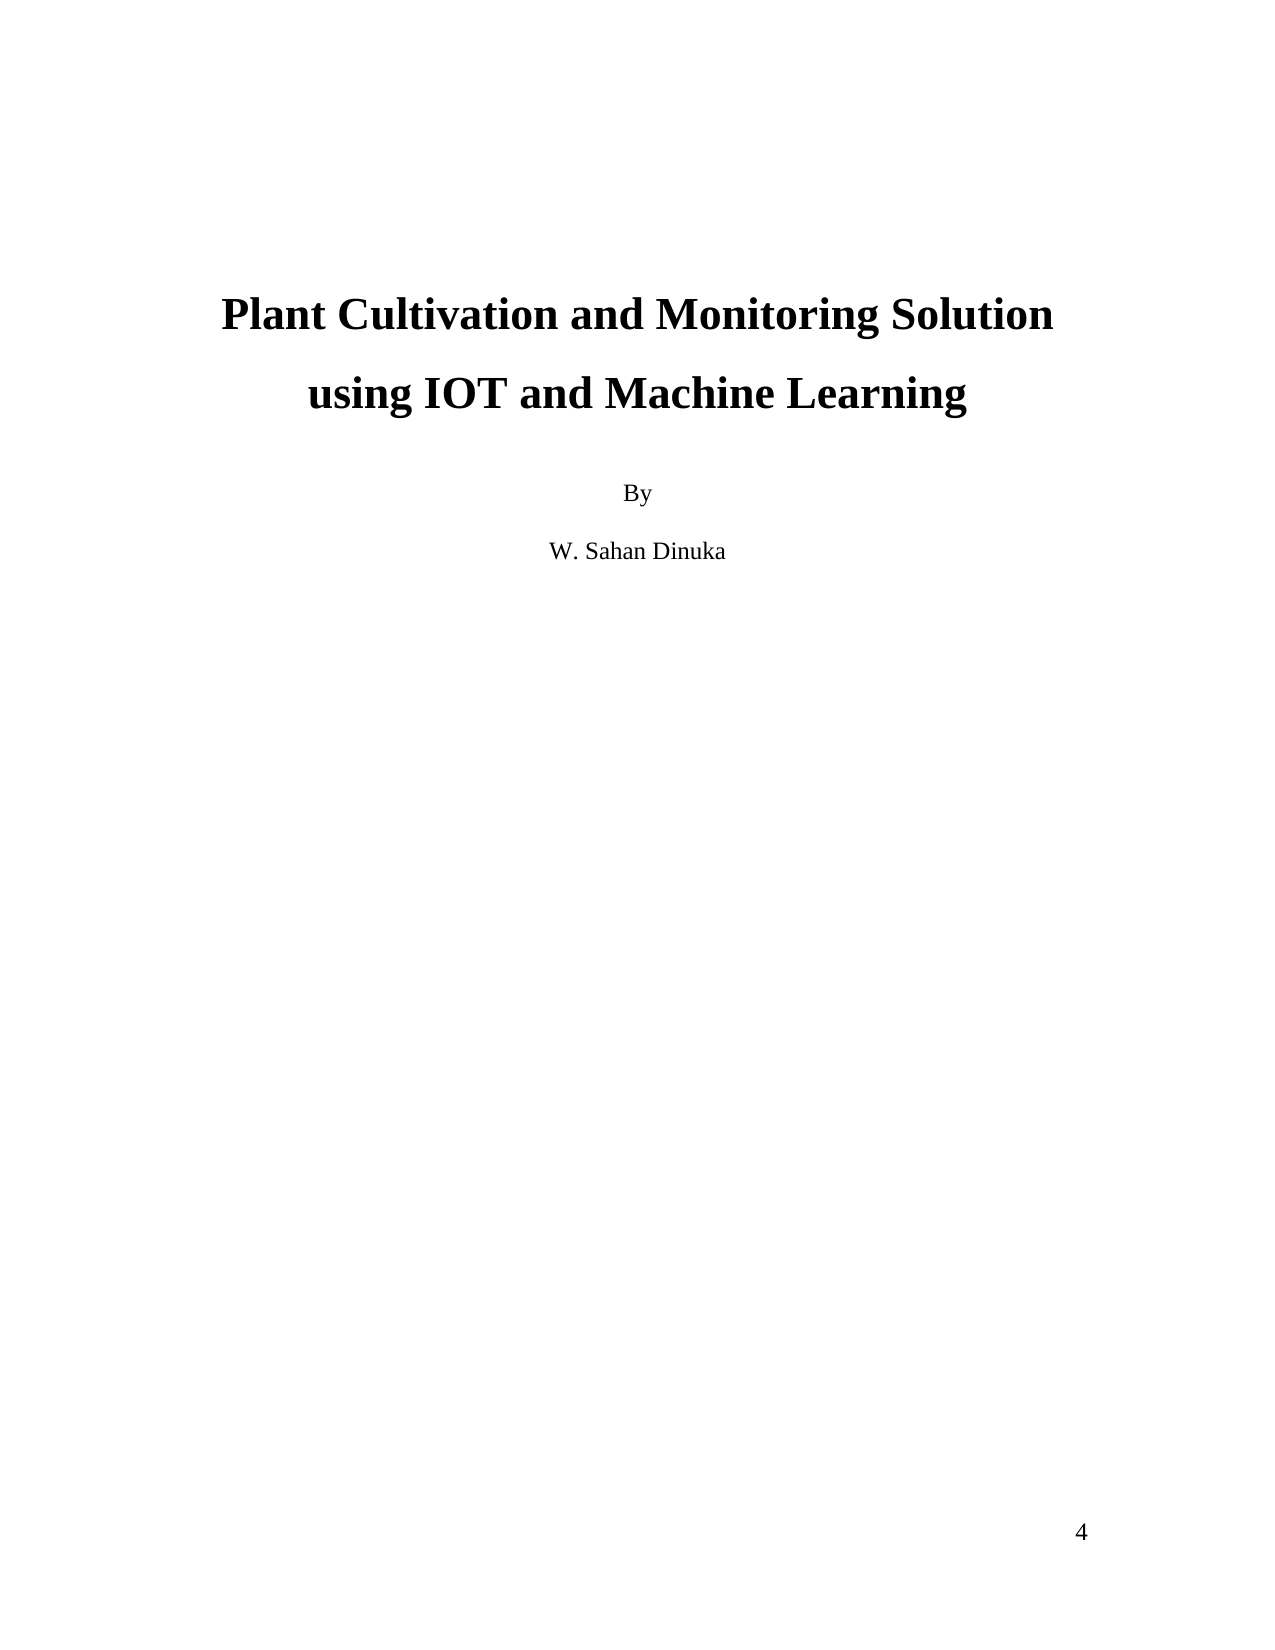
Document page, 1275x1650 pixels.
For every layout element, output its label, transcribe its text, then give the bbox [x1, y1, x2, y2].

text By [187, 478, 1087, 507]
text W. Sahan Dinuka [187, 536, 1087, 565]
text Plant Cultivation and Monitoring Solution using IOT and Machine Learning [187, 286, 1087, 418]
